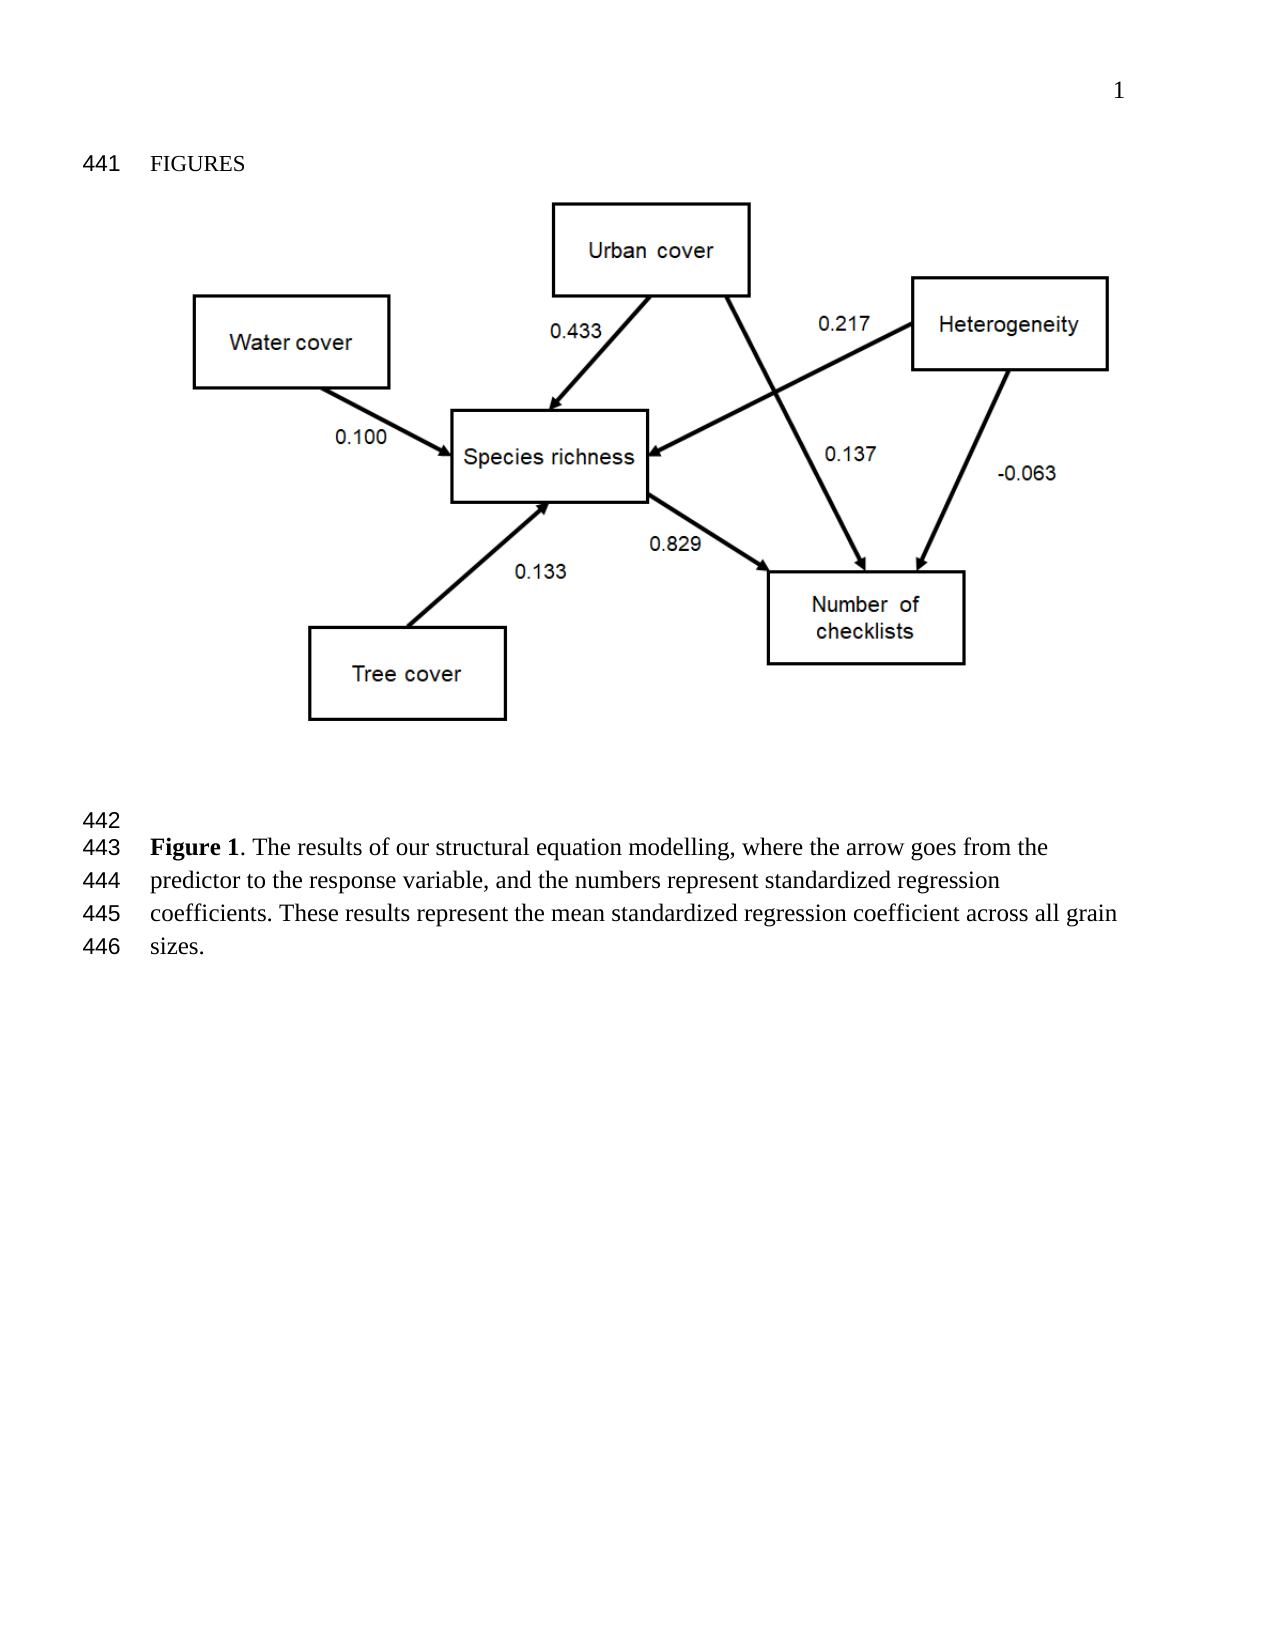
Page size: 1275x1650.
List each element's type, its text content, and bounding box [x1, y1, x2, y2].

picture [150, 180, 1125, 829]
text Figure 1. The results of our structural equation modelling, where the arrow goes from the predictor to the response variable, and the numbers represent standardized regression coefficients. These results represent the mean standardized regression coefficient across all grain sizes. [150, 832, 1125, 960]
text FIGURES [150, 150, 1125, 176]
